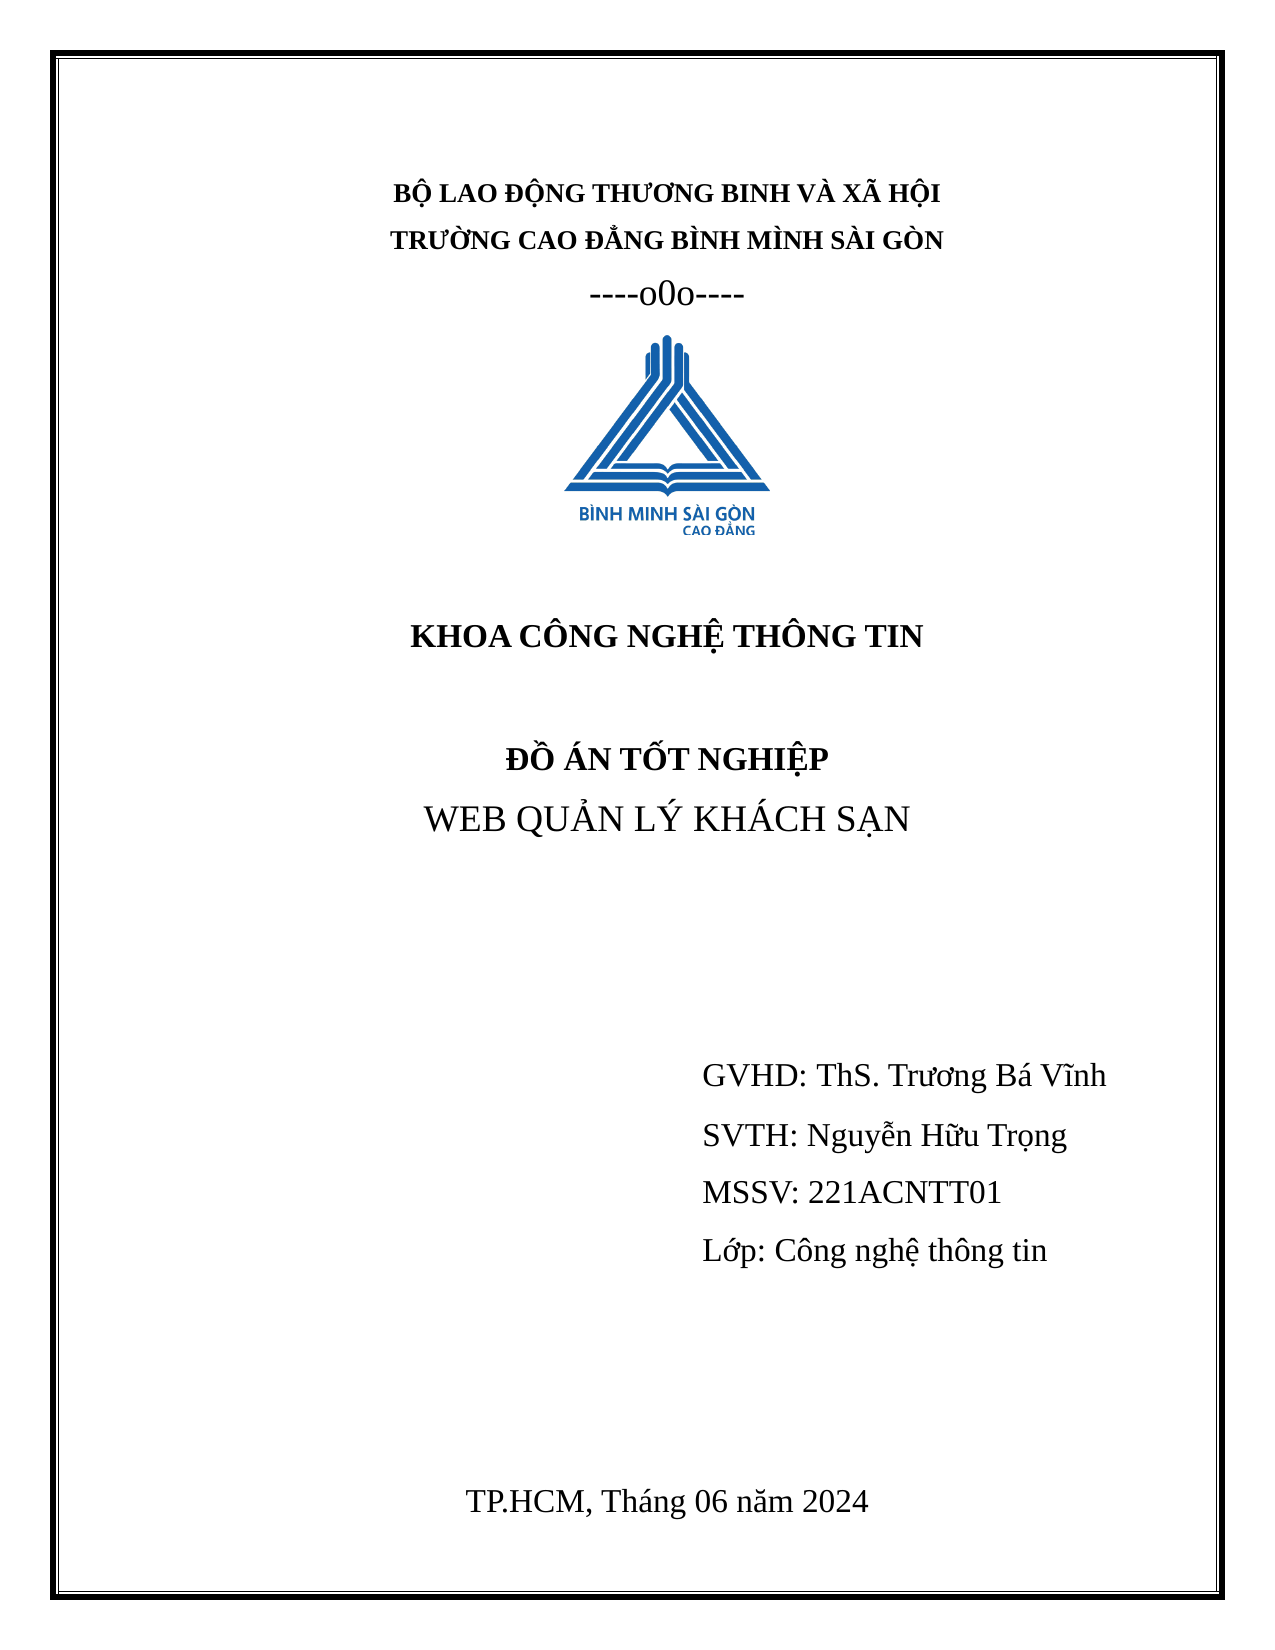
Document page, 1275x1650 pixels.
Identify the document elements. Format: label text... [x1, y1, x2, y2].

text MSSV: 221ACNTT01 [177, 1172, 1157, 1211]
text Lớp: Công nghệ thông tin [177, 1230, 1157, 1268]
text ĐỒ ÁN TỐT NGHIỆP [177, 739, 1157, 777]
text GVHD: ThS. Trương Bá Vĩnh [177, 1055, 1157, 1093]
text ----o0o---- [177, 270, 1157, 313]
picture [564, 335, 770, 535]
text WEB QUẢN LÝ KHÁCH SẠN [177, 796, 1157, 839]
text TP.HCM, Tháng 06 năm 2024 [177, 1481, 1157, 1520]
text SVTH: Nguyễn Hữu Trọng [177, 1115, 1157, 1153]
text KHOA CÔNG NGHỆ THÔNG TIN [177, 617, 1157, 655]
text BỘ LAO ĐỘNG THƯƠNG BINH VÀ XÃ HỘI TRƯỜNG CAO ĐẲNG BÌNH MÌNH SÀI GÒN [177, 177, 1157, 255]
